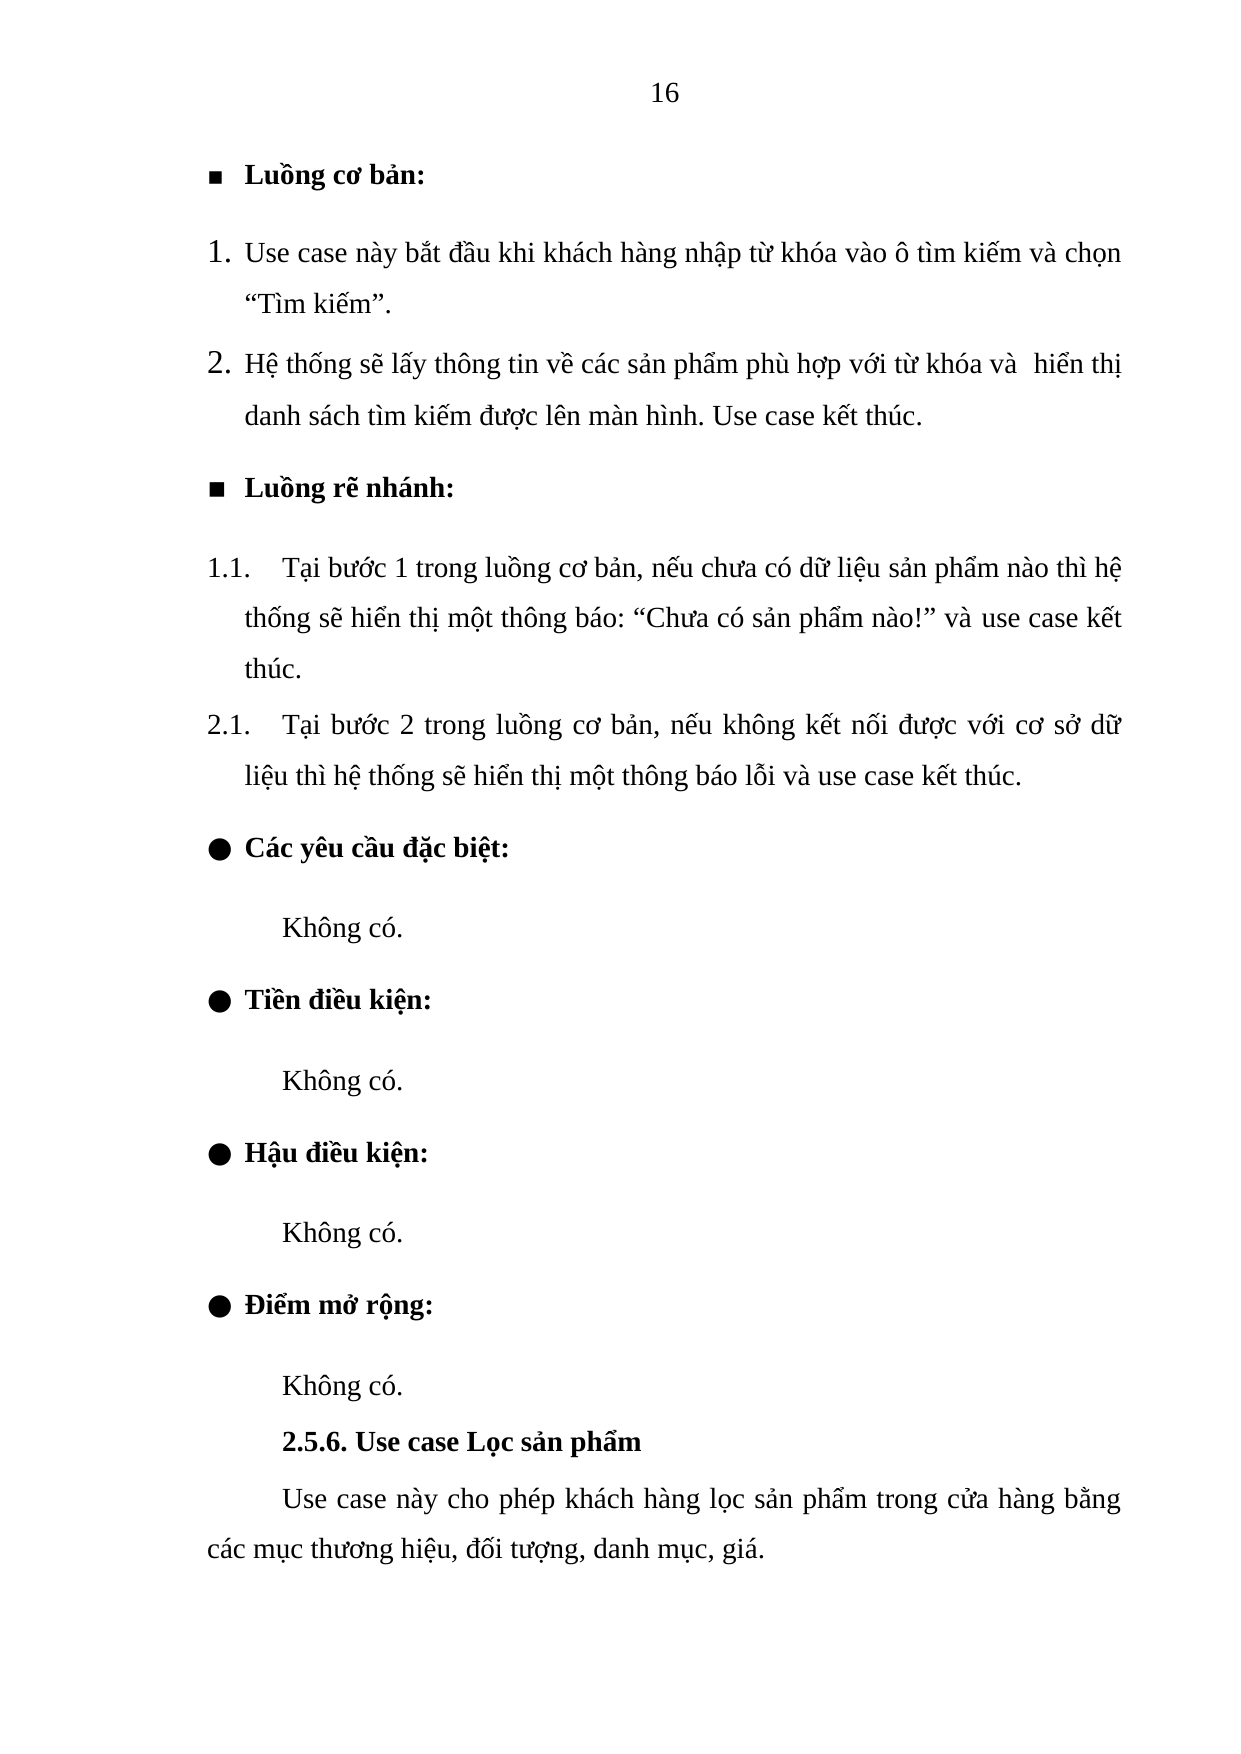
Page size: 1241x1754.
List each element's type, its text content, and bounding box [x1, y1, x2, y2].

list Điểm mở rộng: [207, 1272, 1122, 1331]
list Tiền điều kiện: [207, 967, 1122, 1026]
list Tại bước 2 trong luồng cơ bản, nếu không kết nối được với cơ sở dữ liệu thì hệ thống sẽ hiển thị một thông báo lỗi và use case kết thúc. [207, 707, 1122, 791]
list Tại bước 1 trong luồng cơ bản, nếu chưa có dữ liệu sản phẩm nào thì hệ thống sẽ hiển thị một thông báo: “Chưa có sản phẩm nào!” và use case kết thúc. [207, 550, 1122, 684]
text Không có. [207, 1215, 1122, 1249]
text Không có. [207, 910, 1122, 944]
list Các yêu cầu đặc biệt: [207, 814, 1122, 874]
subtitle 2.5.6. Use case Lọc sản phẩm [207, 1424, 1122, 1458]
list Luồng cơ bản: [207, 148, 1122, 199]
list Hệ thống sẽ lấy thông tin về các sản phẩm phù hợp với từ khóa và hiển thị danh sách tìm kiếm được lên màn hình. Use case kết thúc. [207, 342, 1122, 431]
text Không có. [207, 1368, 1122, 1401]
list Luồng rẽ nhánh: [207, 454, 1122, 514]
text Không có. [207, 1063, 1122, 1096]
list Hậu điều kiện: [207, 1119, 1122, 1179]
list Use case này bắt đầu khi khách hàng nhập từ khóa vào ô tìm kiếm và chọn “Tìm kiếm”. [207, 231, 1122, 319]
text Use case này cho phép khách hàng lọc sản phẩm trong cửa hàng bằng các mục thương hiệu, đối tượng, danh mục, giá. [207, 1481, 1122, 1564]
